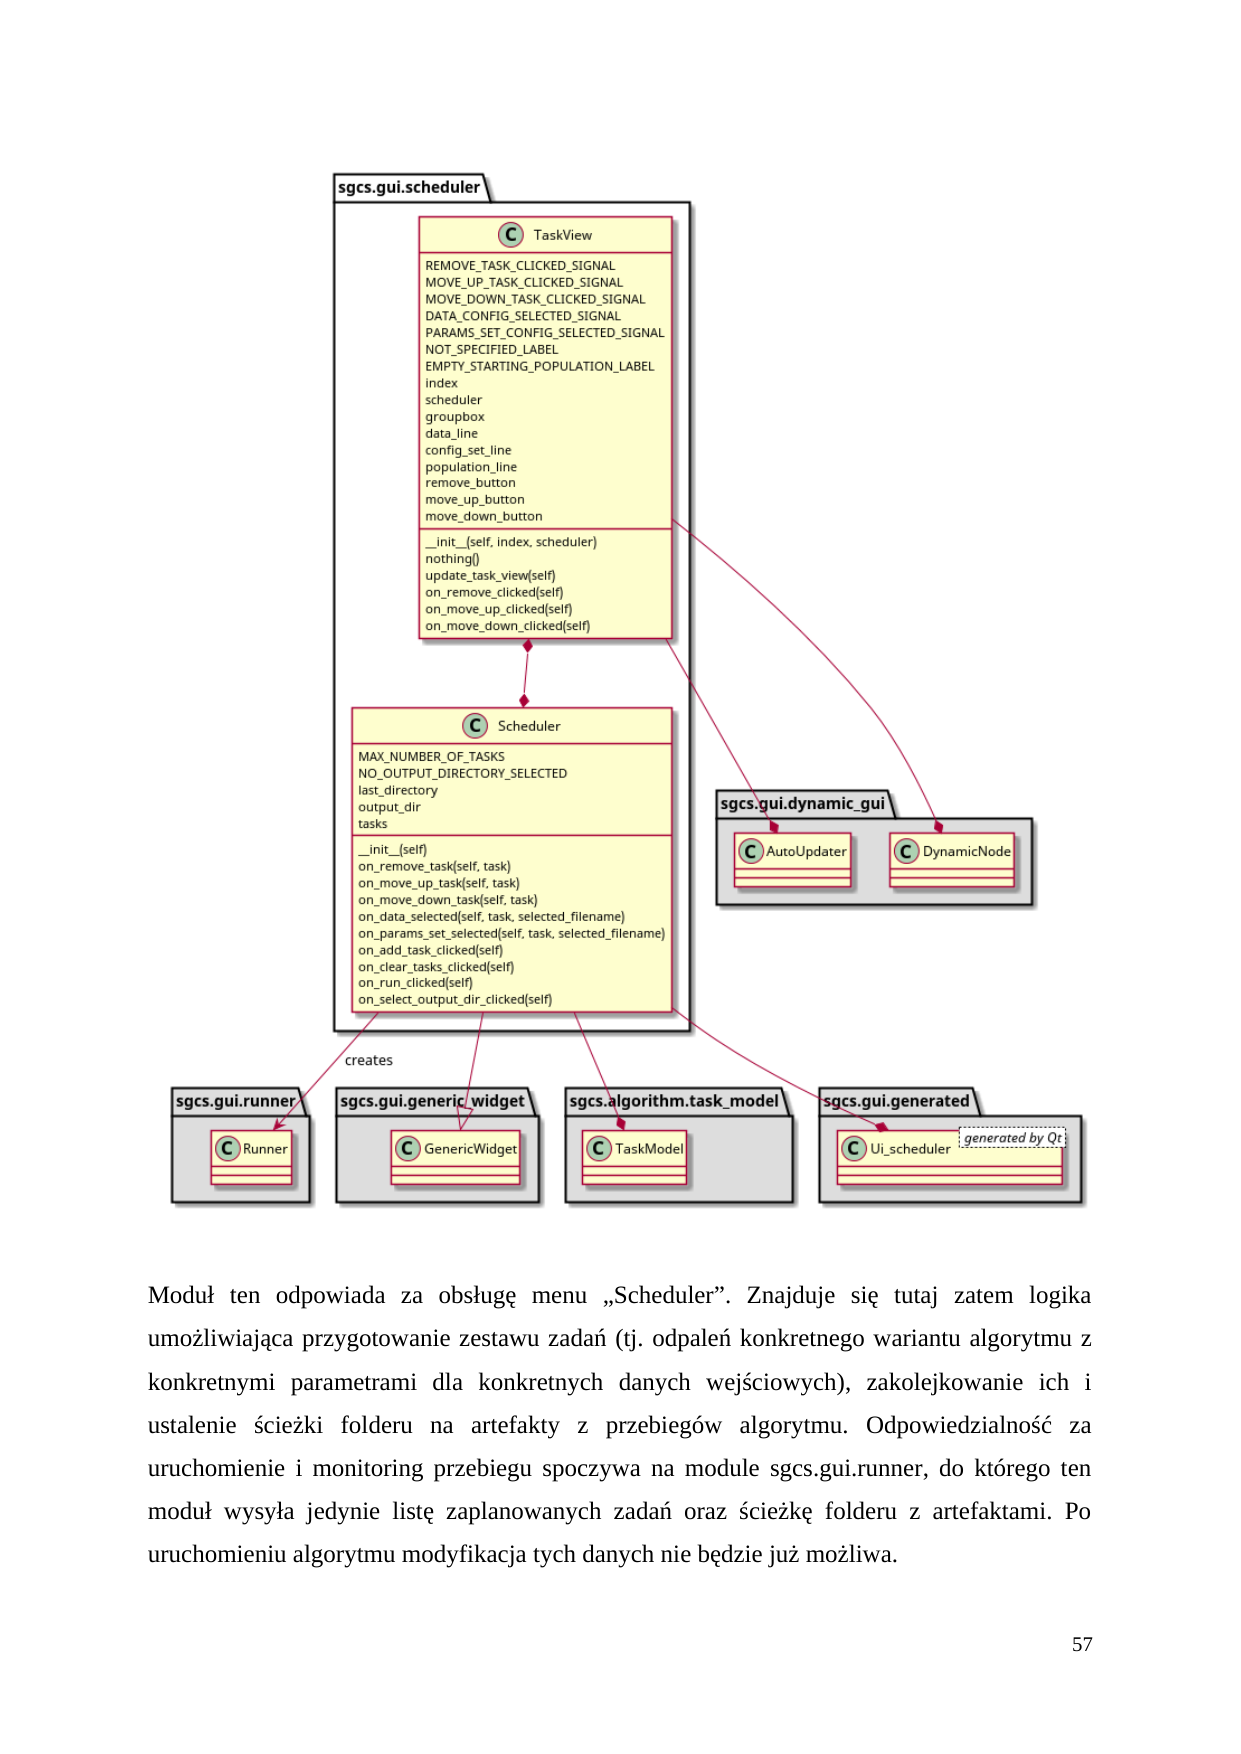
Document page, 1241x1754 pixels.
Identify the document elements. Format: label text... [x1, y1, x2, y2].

text Moduł ten odpowiada za obsługę menu „Scheduler”. Znajduje się tutaj zatem logika umożliwiająca przygotowanie zestawu zadań (tj. odpaleń konkretnego wariantu algorytmu z konkretnymi parametrami dla konkretnych danych wejściowych), zakolejkowanie ich i ustalenie ścieżki folderu na artefakty z przebiegów algorytmu. Odpowiedzialność za uruchomienie i monitoring przebiegu spoczywa na module sgcs.gui.runner, do którego ten moduł wysyła jedynie listę zaplanowanych zadań oraz ścieżkę folderu z artefaktami. Po uruchomieniu algorytmu modyfikacja tych danych nie będzie już możliwa. [148, 1280, 1093, 1568]
picture [147, 147, 1093, 1214]
